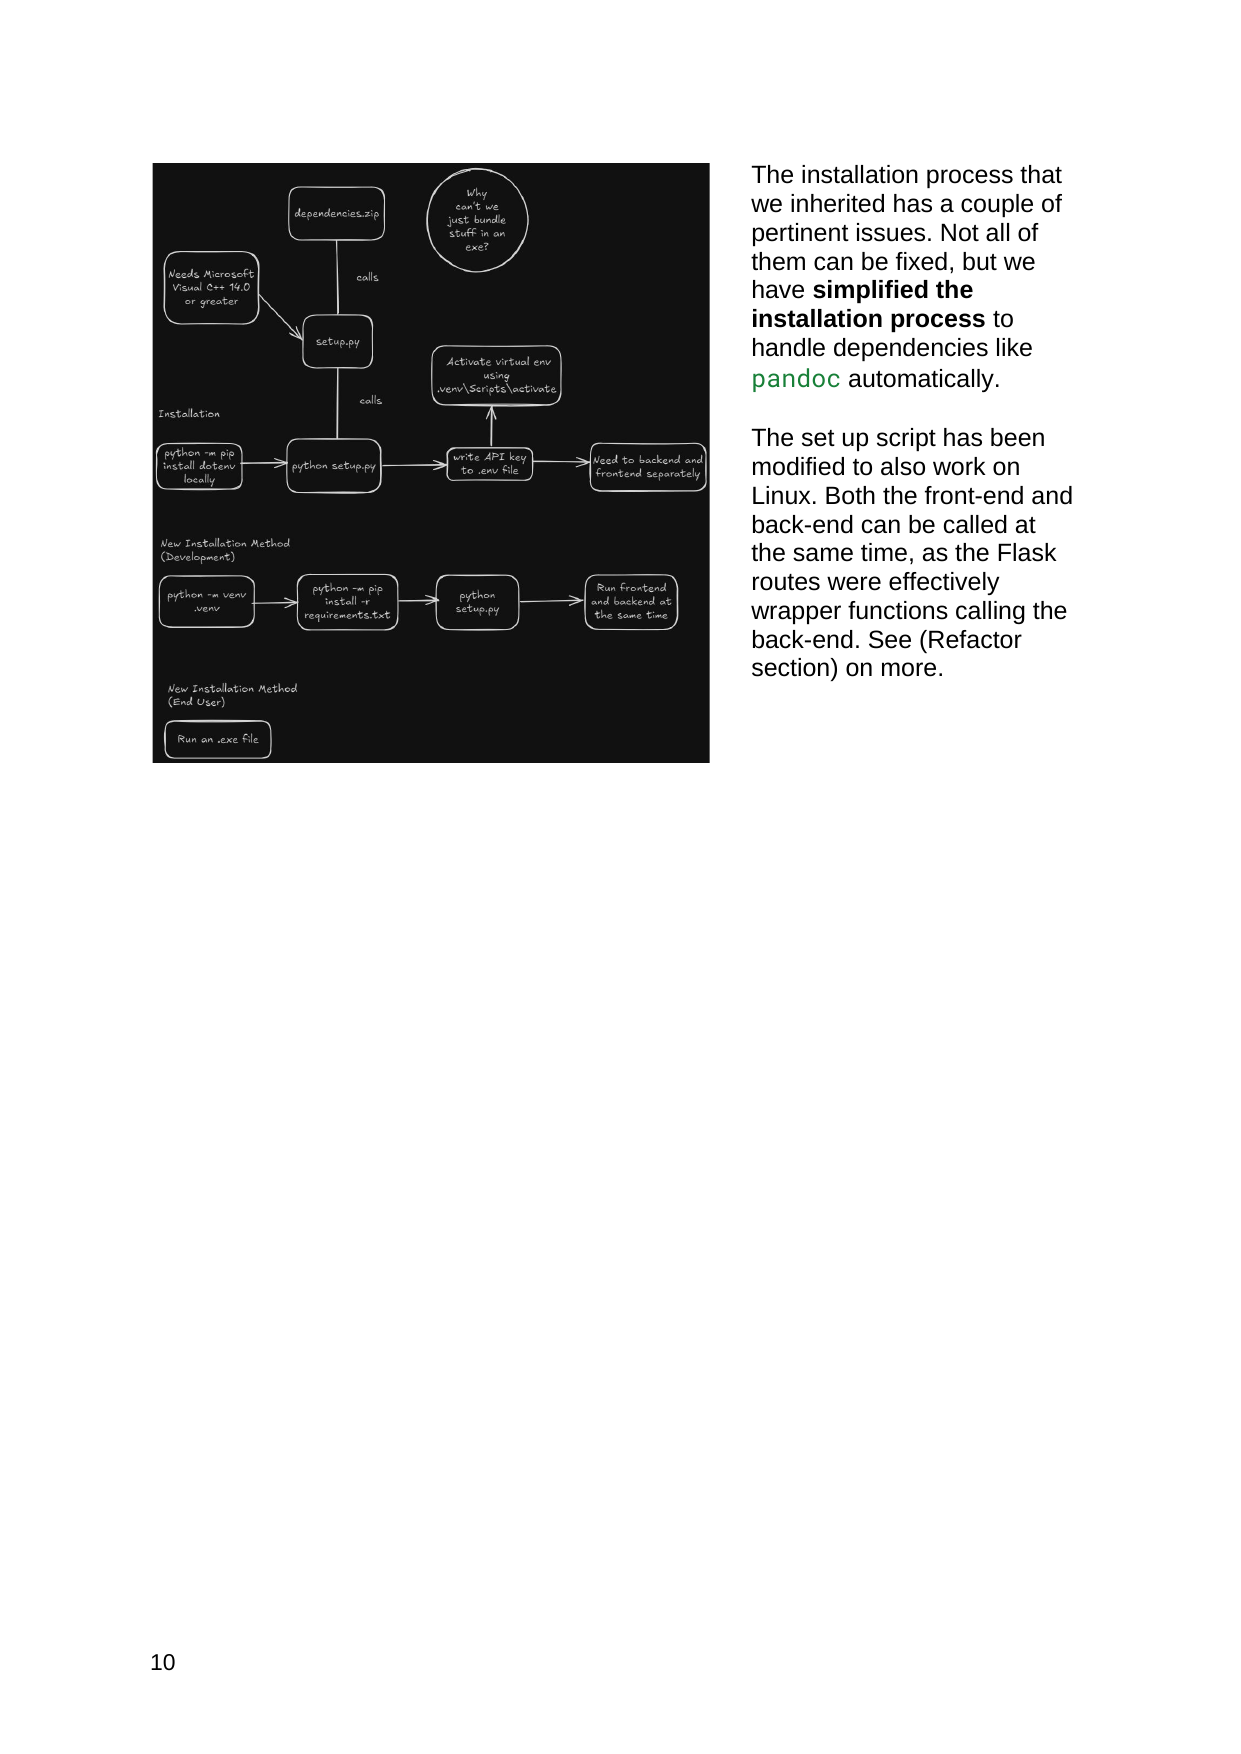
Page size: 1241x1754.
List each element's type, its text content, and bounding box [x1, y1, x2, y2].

picture [152, 163, 710, 763]
table_header The installation process that we inherited has a couple of pertinent issues. Not all of them can be fixed, but we have simplified the installation process to handle dependencies like pandoc automatically. The set up script has been modified to also work on Linux. Both the front-end and back-end can be called at the same time, as the Flask routes were effectively wrapper functions calling the back-end. See (Refactor section) on more. [741, 150, 1087, 802]
table_header [150, 150, 741, 802]
